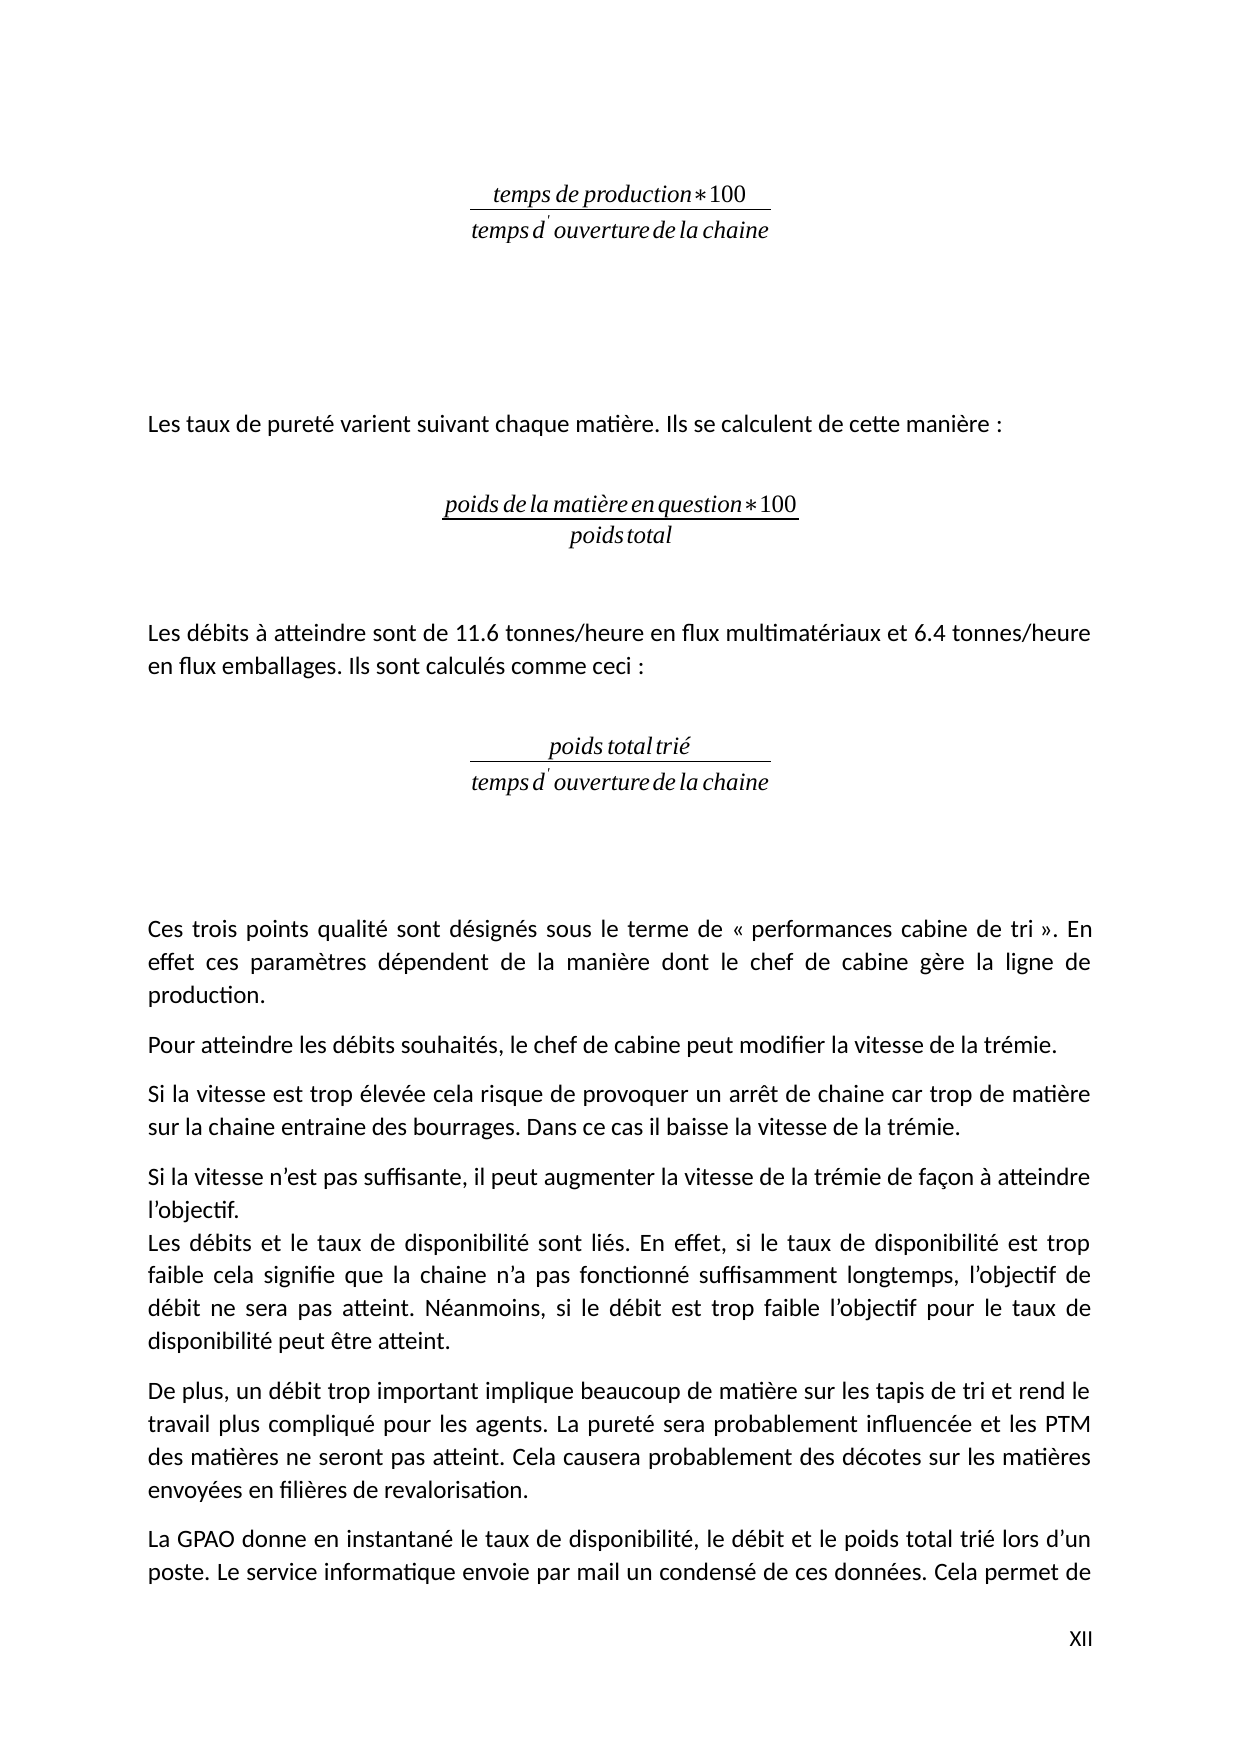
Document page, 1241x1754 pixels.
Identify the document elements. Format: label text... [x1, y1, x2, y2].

text Les débits à atteindre sont de 11.6 tonnes/heure en flux multimatériaux et 6.4 tonnes/heure en flux emballages. Ils sont calculés comme ceci : [148, 618, 1093, 681]
text Ces trois points qualité sont désignés sous le terme de « performances cabine de tri ». En effet ces paramètres dépendent de la manière dont le chef de cabine gère la ligne de production. [148, 913, 1093, 1010]
text Si la vitesse est trop élevée cela risque de provoquer un arrêt de chaine car trop de matière sur la chaine entraine des bourrages. Dans ce cas il baisse la vitesse de la trémie. [148, 1078, 1093, 1142]
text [148, 1523, 1093, 1587]
text Pour atteindre les débits souhaités, le chef de cabine peut modifier la vitesse de la trémie. [148, 1029, 1093, 1059]
text Les taux de pureté varient suivant chaque matière. Ils se calculent de cette manière : [148, 408, 1093, 438]
text Si la vitesse n’est pas suffisante, il peut augmenter la vitesse de la trémie de façon à atteindre l’objectif. Les débits et le taux de disponibilité sont liés. En effet, si le taux de disponibilité est trop faible cela signifie que la chaine n’a pas fonctionné suffisamment longtemps, l’objectif de débit ne sera pas atteint. Néanmoins, si le débit est trop faible l’objectif pour le taux de disponibilité peut être atteint. [148, 1161, 1093, 1356]
text De plus, un débit trop important implique beaucoup de matière sur les tapis de tri et rend le travail plus compliqué pour les agents. La pureté sera probablement influencée et les PTM des matières ne seront pas atteint. Cela causera probablement des décotes sur les matières envoyées en filières de revalorisation. [148, 1375, 1093, 1504]
